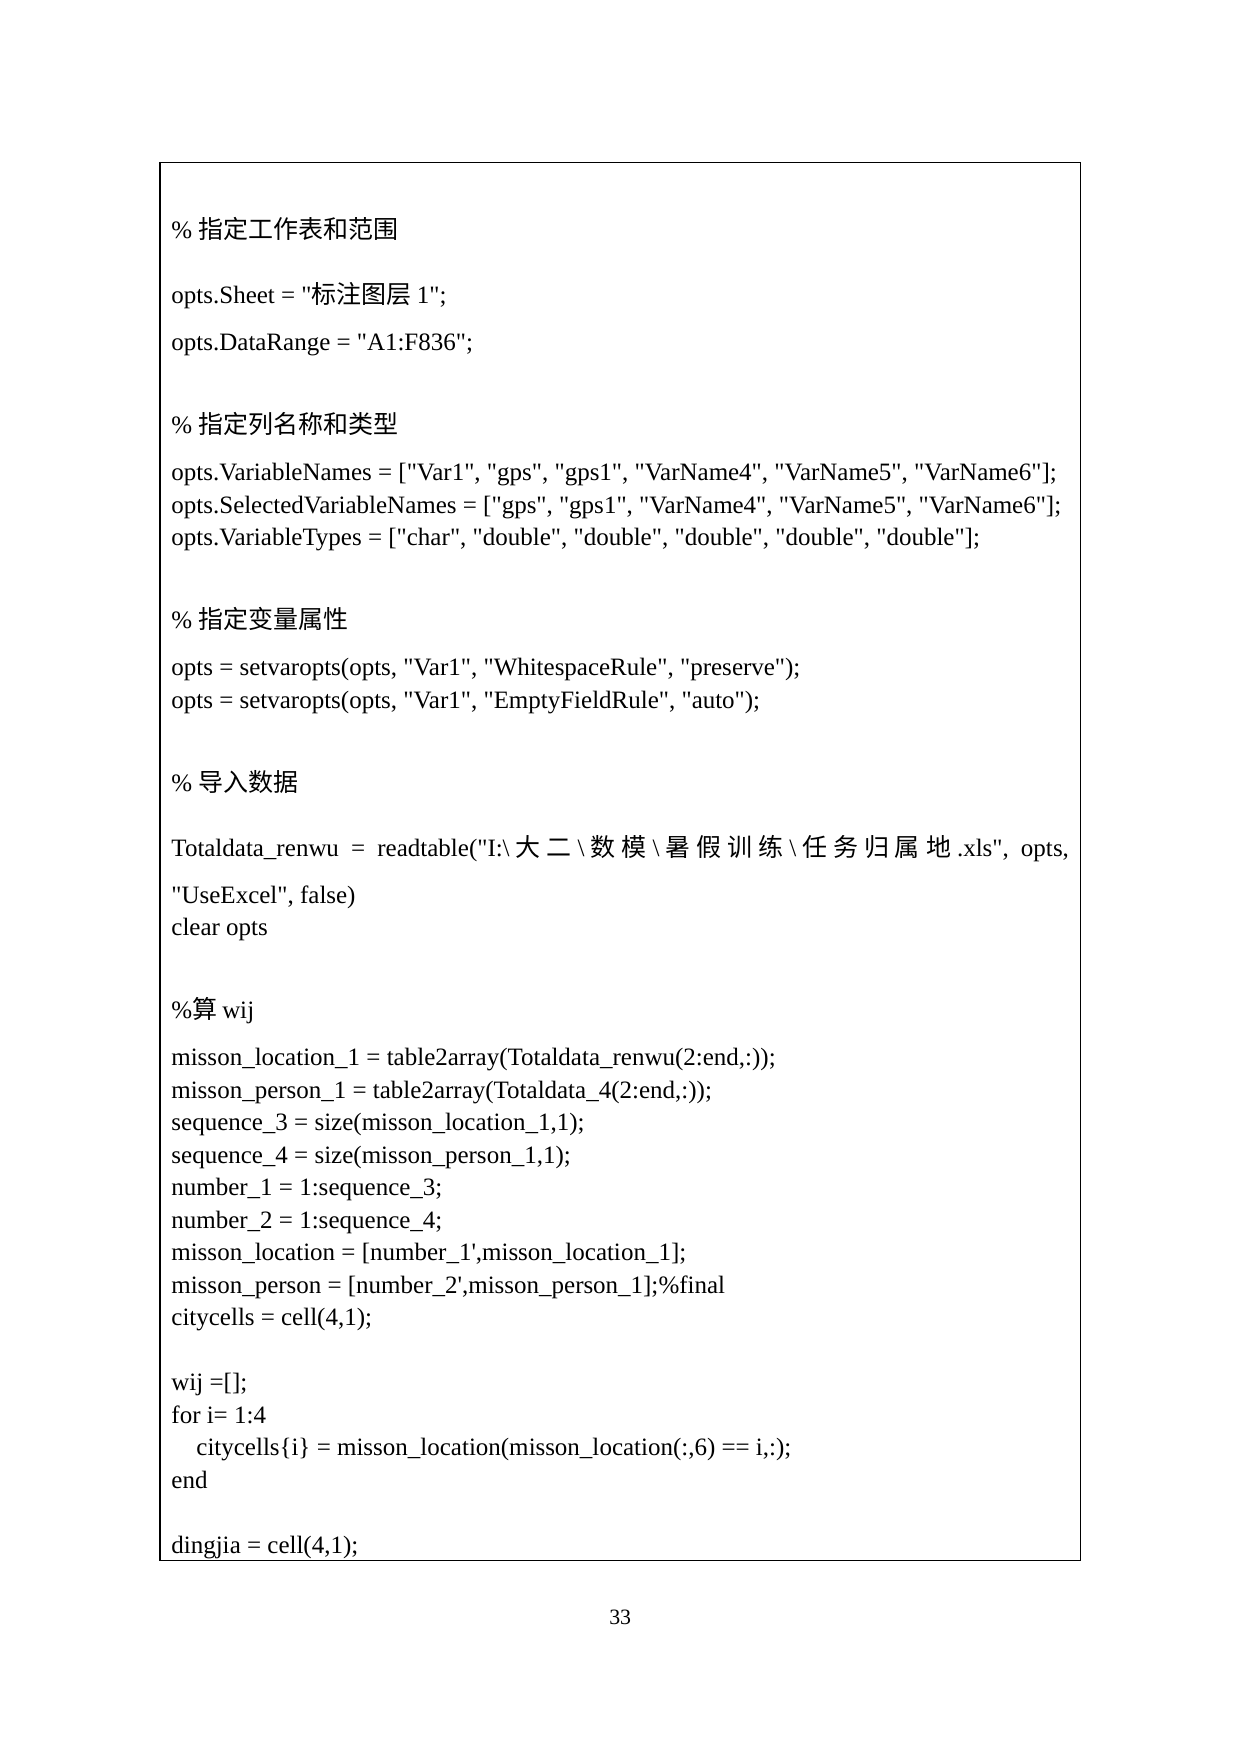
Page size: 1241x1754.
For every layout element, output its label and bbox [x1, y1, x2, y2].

table_cell [161, 163, 1080, 1560]
